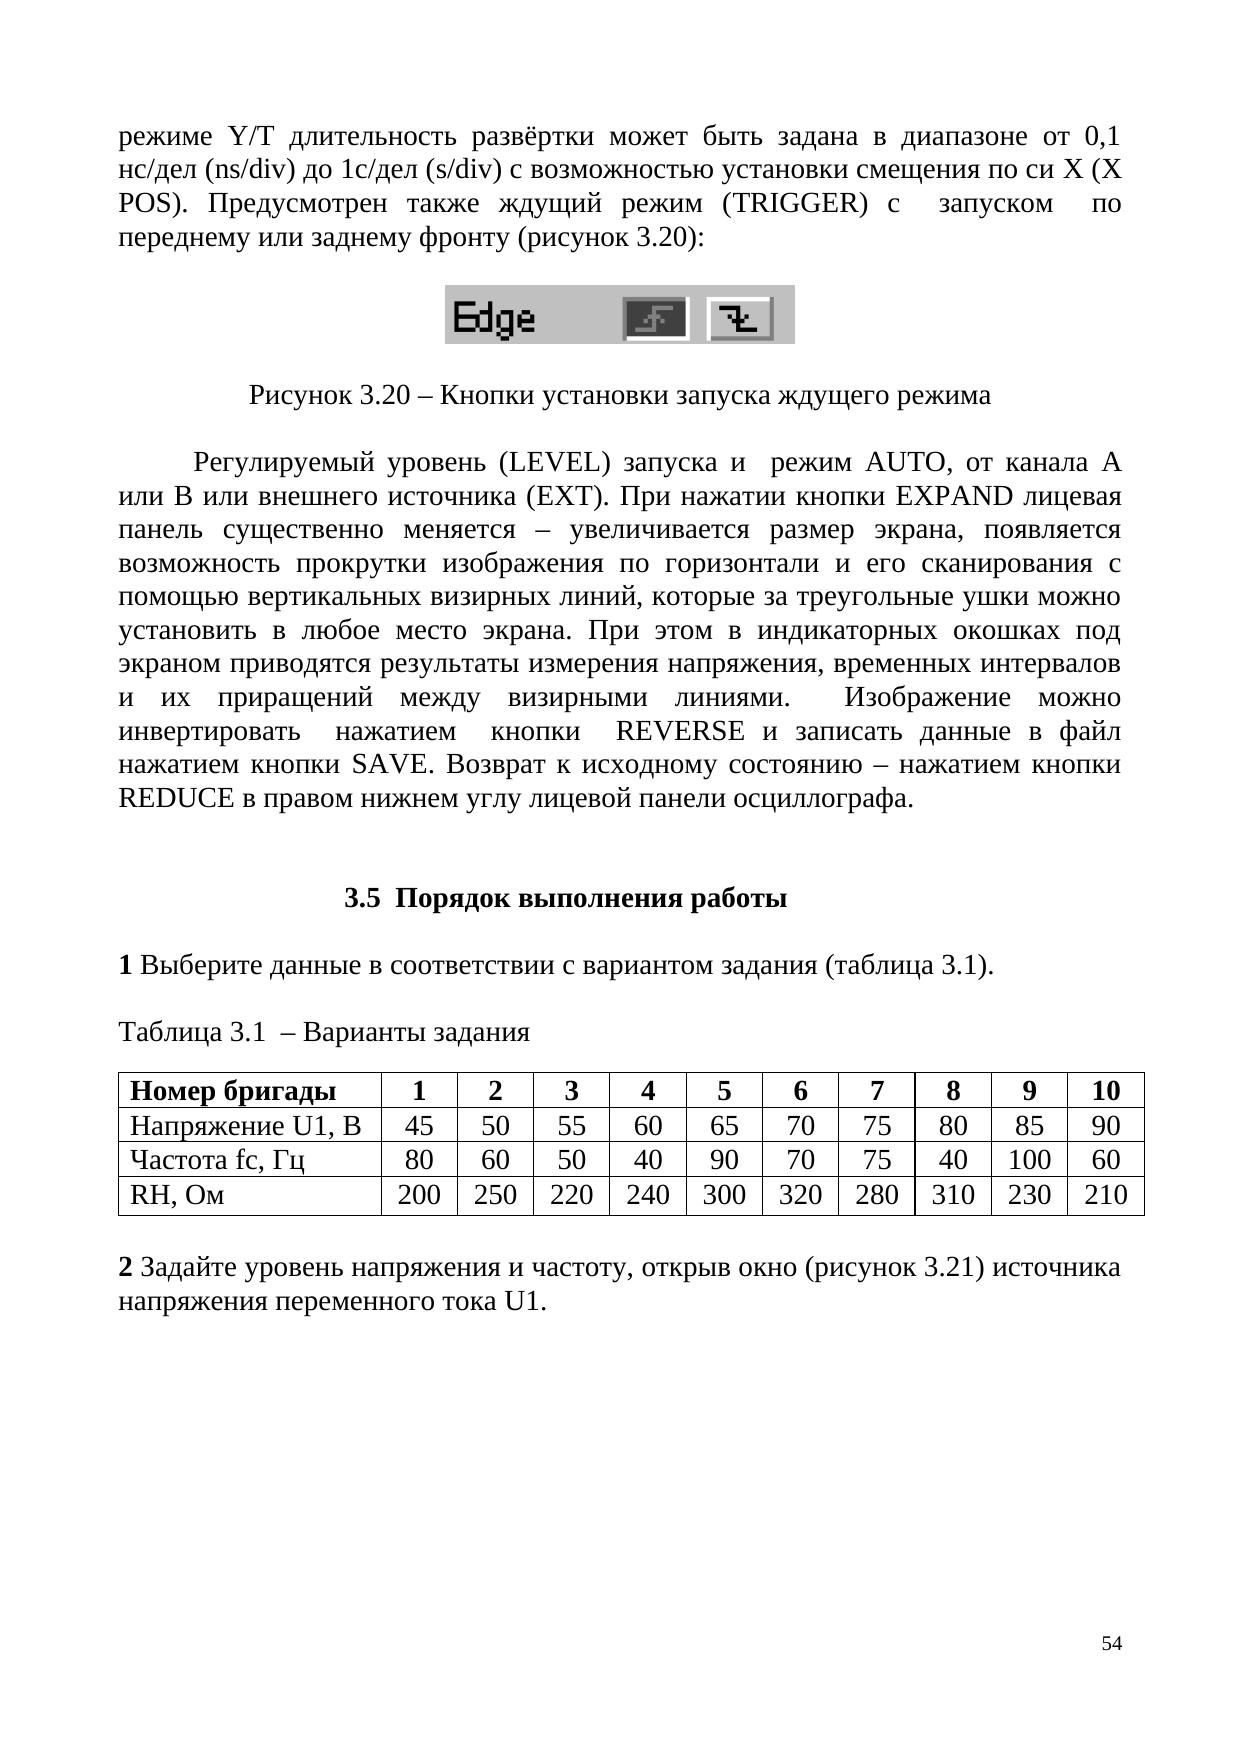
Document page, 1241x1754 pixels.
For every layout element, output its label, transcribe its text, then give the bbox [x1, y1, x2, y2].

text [118, 118, 1122, 252]
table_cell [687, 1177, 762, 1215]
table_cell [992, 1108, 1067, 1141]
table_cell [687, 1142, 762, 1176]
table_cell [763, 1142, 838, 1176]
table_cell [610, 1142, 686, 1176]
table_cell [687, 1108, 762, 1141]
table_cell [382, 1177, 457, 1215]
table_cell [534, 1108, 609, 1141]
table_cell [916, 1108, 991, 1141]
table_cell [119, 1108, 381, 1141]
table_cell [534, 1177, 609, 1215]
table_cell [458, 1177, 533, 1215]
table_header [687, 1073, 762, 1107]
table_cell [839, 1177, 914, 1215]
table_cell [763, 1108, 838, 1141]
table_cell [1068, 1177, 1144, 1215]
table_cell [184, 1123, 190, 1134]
text 1 Выберите данные в соответствии с вариантом задания (таблица 3.1). [118, 947, 1122, 981]
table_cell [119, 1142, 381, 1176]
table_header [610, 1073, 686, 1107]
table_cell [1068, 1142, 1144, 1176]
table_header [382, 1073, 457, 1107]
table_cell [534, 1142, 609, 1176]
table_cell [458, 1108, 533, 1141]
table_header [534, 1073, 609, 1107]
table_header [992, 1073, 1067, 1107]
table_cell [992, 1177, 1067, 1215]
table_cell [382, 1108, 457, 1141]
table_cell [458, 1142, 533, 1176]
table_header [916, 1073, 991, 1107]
text Таблица 3.1 – Варианты задания [118, 1014, 1122, 1048]
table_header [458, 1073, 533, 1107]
text 2 Задайте уровень напряжения и частоту, открыв окно (рисунок 3.21) источника напряжения переменного тока U1. [118, 1249, 1122, 1316]
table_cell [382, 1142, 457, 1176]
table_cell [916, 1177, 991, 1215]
text 3.5 Порядок выполнения работы [118, 880, 1122, 914]
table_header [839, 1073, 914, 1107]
text Рисунок 3.20 – Кнопки установки запуска ждущего режима [118, 377, 1122, 411]
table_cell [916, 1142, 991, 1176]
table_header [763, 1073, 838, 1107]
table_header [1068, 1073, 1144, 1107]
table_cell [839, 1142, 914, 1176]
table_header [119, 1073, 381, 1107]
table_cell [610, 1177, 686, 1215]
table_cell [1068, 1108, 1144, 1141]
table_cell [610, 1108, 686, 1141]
picture [445, 285, 795, 344]
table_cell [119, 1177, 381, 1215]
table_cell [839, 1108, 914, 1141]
text Регулируемый уровень (LEVEL) запуска и режим AUTO, от канала A или B или внешнего источника (EXT). При нажатии кнопки EXPAND лицевая панель существенно меняется – увеличивается размер экрана, появляется возможность прокрутки изображения по горизонтали и его сканирования с помощью вертикальных визирных линий, которые за треугольные ушки можно установить в любое место экрана. При этом в индикаторных окошках под экраном приводятся результаты измерения напряжения, временных интервалов и их приращений между визирными линиями. Изображение можно инвертировать нажатием кнопки REVERSE и записать данные в файл нажатием кнопки SAVE. Возврат к исходному состоянию – нажатием кнопки REDUCE в правом нижнем углу лицевой панели осциллографа. [118, 444, 1122, 813]
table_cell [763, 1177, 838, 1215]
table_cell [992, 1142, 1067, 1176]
